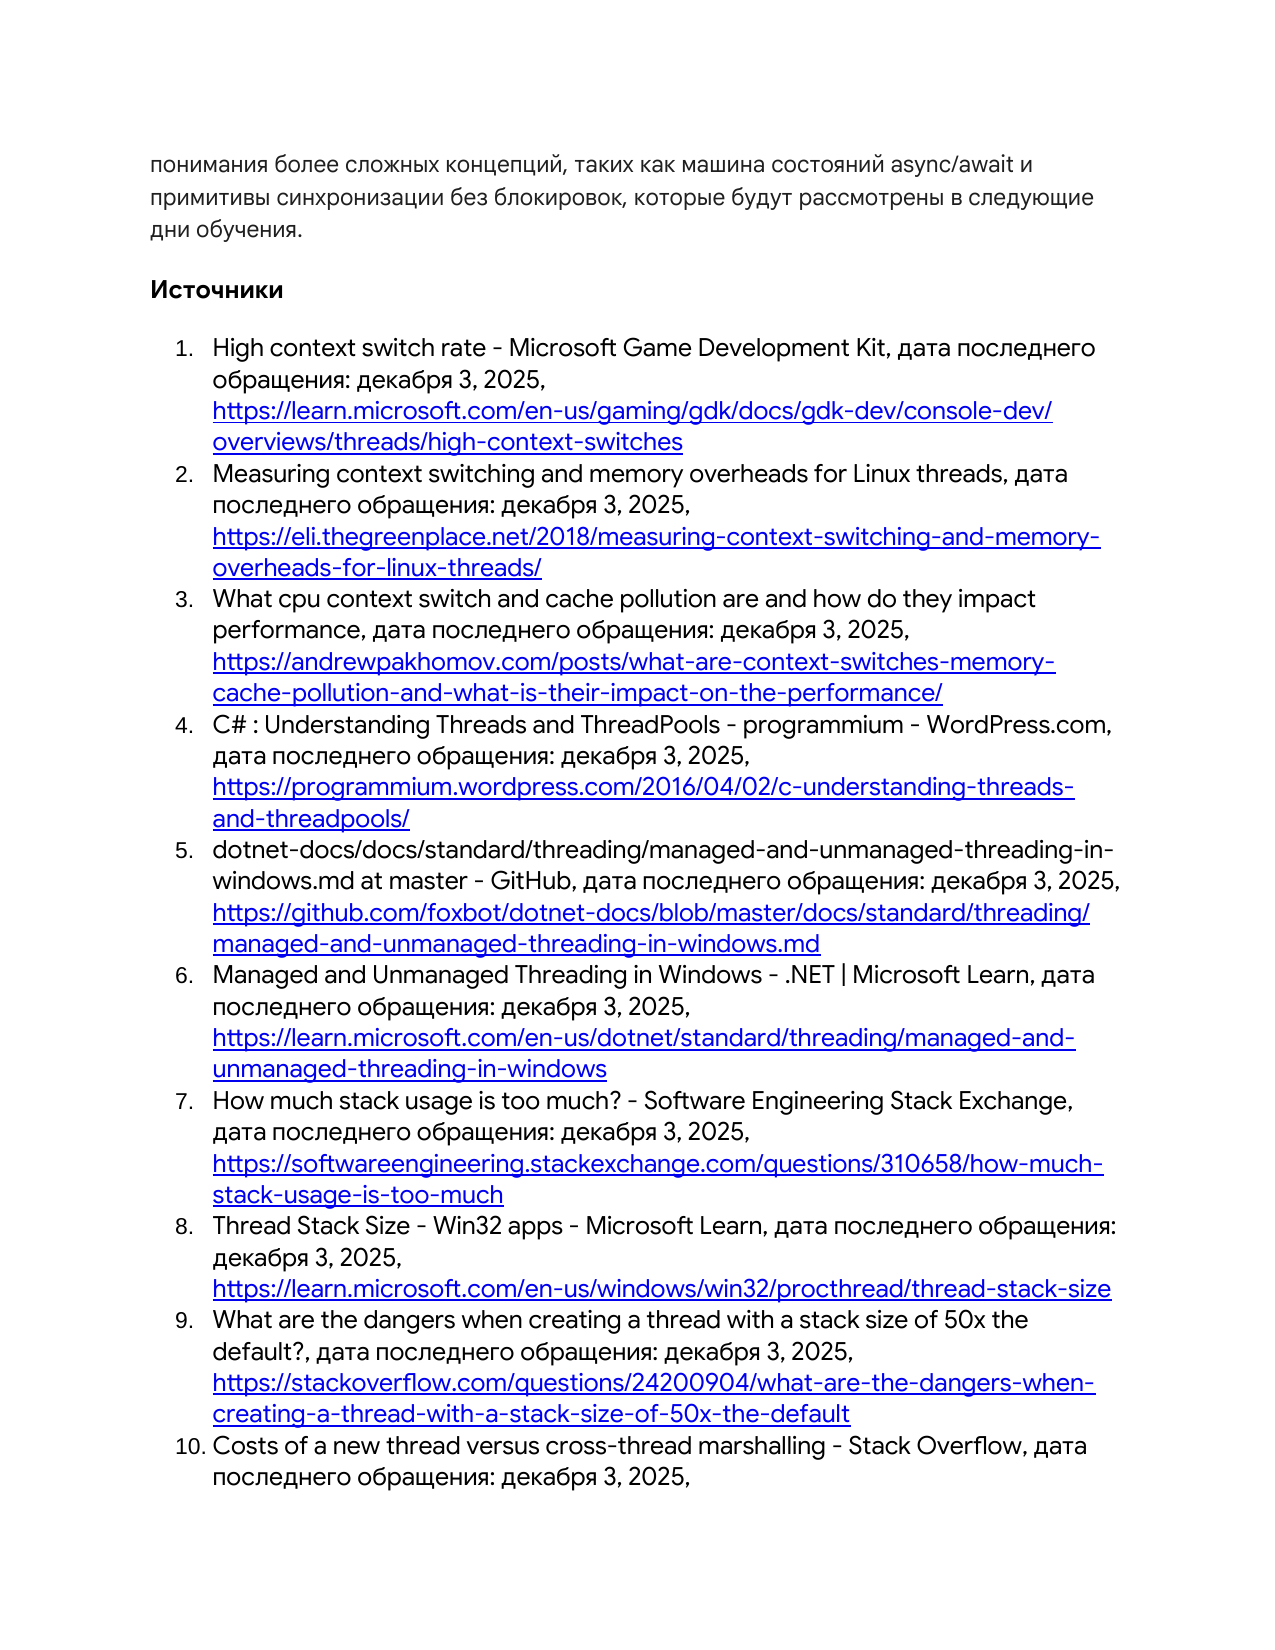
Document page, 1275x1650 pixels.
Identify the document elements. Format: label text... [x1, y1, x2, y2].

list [175, 1430, 1125, 1493]
list What are the dangers when creating a thread with a stack size of 50x the default?, дата последнего обращения: декабря 3, 2025, https://stackoverflow.com/questions/24200904/what-are-the-dangers-when-creating-a-thread-with-a-stack-size-of-50x-the-default [175, 1304, 1125, 1430]
list What cpu context switch and cache pollution are and how do they impact performance, дата последнего обращения: декабря 3, 2025, https://andrewpakhomov.com/posts/what-are-context-switches-memory-cache-pollution-and-what-is-their-impact-on-the-performance/ [175, 583, 1125, 709]
list High context switch rate - Microsoft Game Development Kit, дата последнего обращения: декабря 3, 2025, https://learn.microsoft.com/en-us/gaming/gdk/docs/gdk-dev/console-dev/overviews/threads/high-context-switches [175, 333, 1125, 458]
list Measuring context switching and memory overheads for Linux threads, дата последнего обращения: декабря 3, 2025, https://eli.thegreenplace.net/2018/measuring-context-switching-and-memory-overheads-for-linux-threads/ [175, 458, 1125, 583]
list Managed and Unmanaged Threading in Windows - .NET | Microsoft Learn, дата последнего обращения: декабря 3, 2025, https://learn.microsoft.com/en-us/dotnet/standard/threading/managed-and-unmanaged-threading-in-windows [175, 960, 1125, 1085]
subtitle Источники [150, 275, 1125, 306]
list Thread Stack Size - Win32 apps - Microsoft Learn, дата последнего обращения: декабря 3, 2025, https://learn.microsoft.com/en-us/windows/win32/procthread/thread-stack-size [175, 1211, 1125, 1304]
list How much stack usage is too much? - Software Engineering Stack Exchange, дата последнего обращения: декабря 3, 2025, https://softwareengineering.stackexchange.com/questions/310658/how-much-stack-usage-is-too-much [175, 1085, 1125, 1211]
list dotnet-docs/docs/standard/threading/managed-and-unmanaged-threading-in-windows.md at master - GitHub, дата последнего обращения: декабря 3, 2025, https://github.com/foxbot/dotnet-docs/blob/master/docs/standard/threading/managed-and-unmanaged-threading-in-windows.md [175, 834, 1125, 960]
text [150, 150, 1125, 244]
list C# : Understanding Threads and ThreadPools - programmium - WordPress.com, дата последнего обращения: декабря 3, 2025, https://programmium.wordpress.com/2016/04/02/c-understanding-threads-and-threadpools/ [175, 709, 1125, 834]
